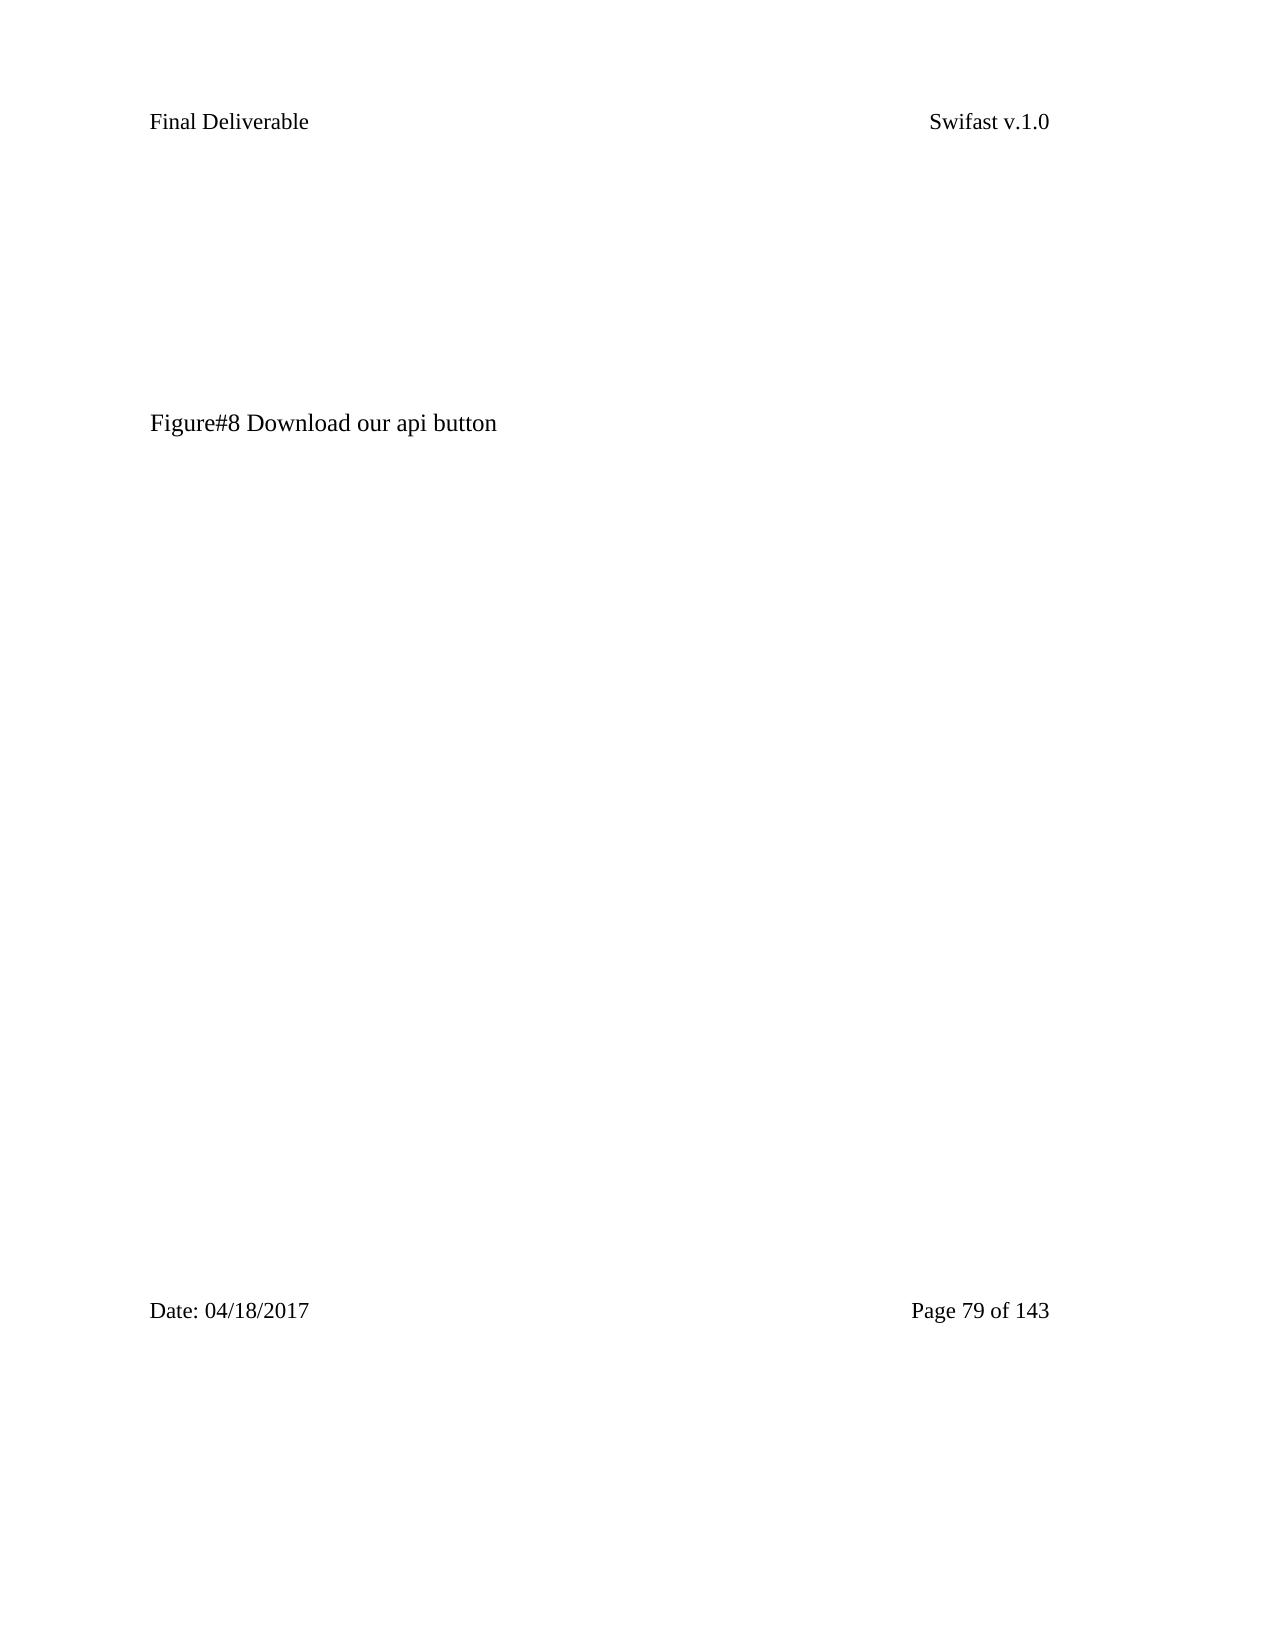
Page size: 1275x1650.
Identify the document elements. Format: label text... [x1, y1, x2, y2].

text Figure#8 Download our api button [150, 408, 1125, 437]
